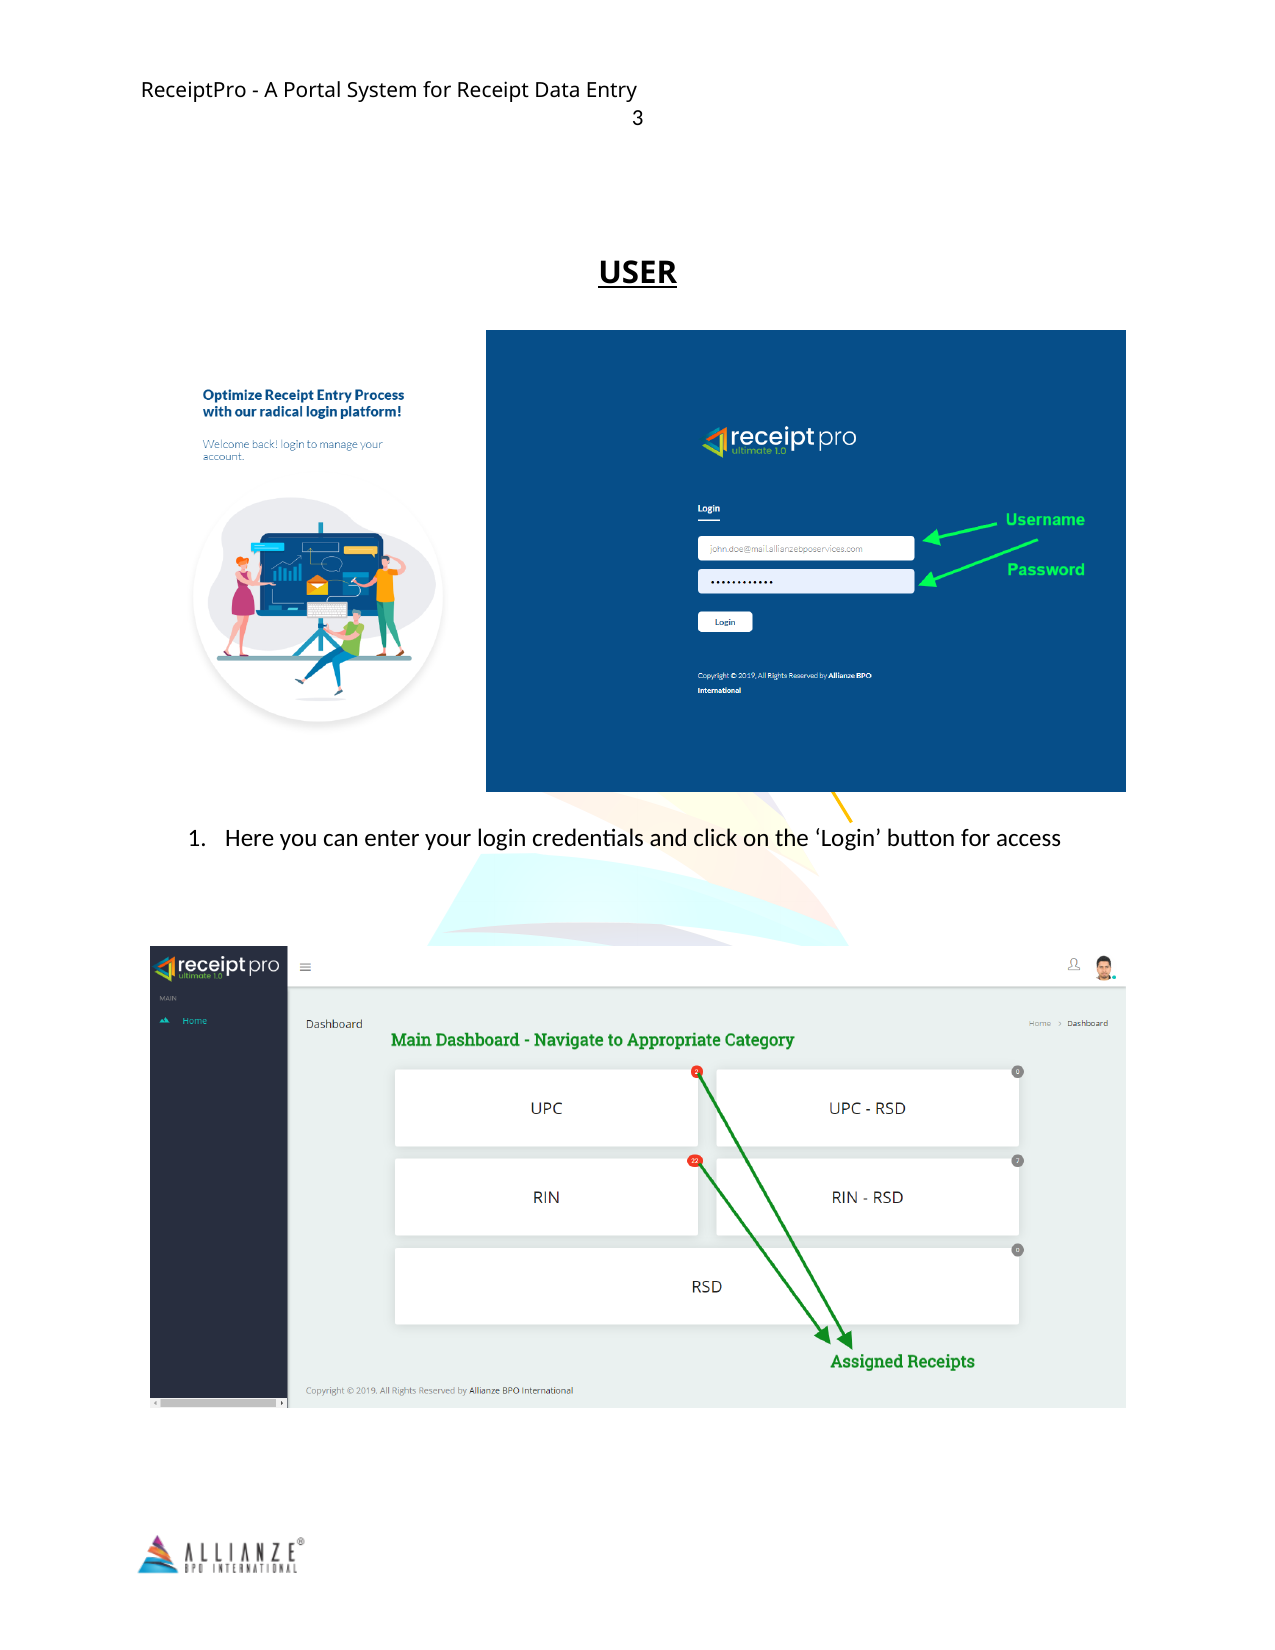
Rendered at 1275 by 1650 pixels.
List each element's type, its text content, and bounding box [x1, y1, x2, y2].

picture [150, 330, 1126, 792]
picture [131, 1533, 311, 1575]
picture [150, 946, 1126, 1408]
list Here you can enter your login credentials and click on the ‘Login’ button for access [187, 822, 1125, 852]
text USER [150, 250, 1125, 292]
